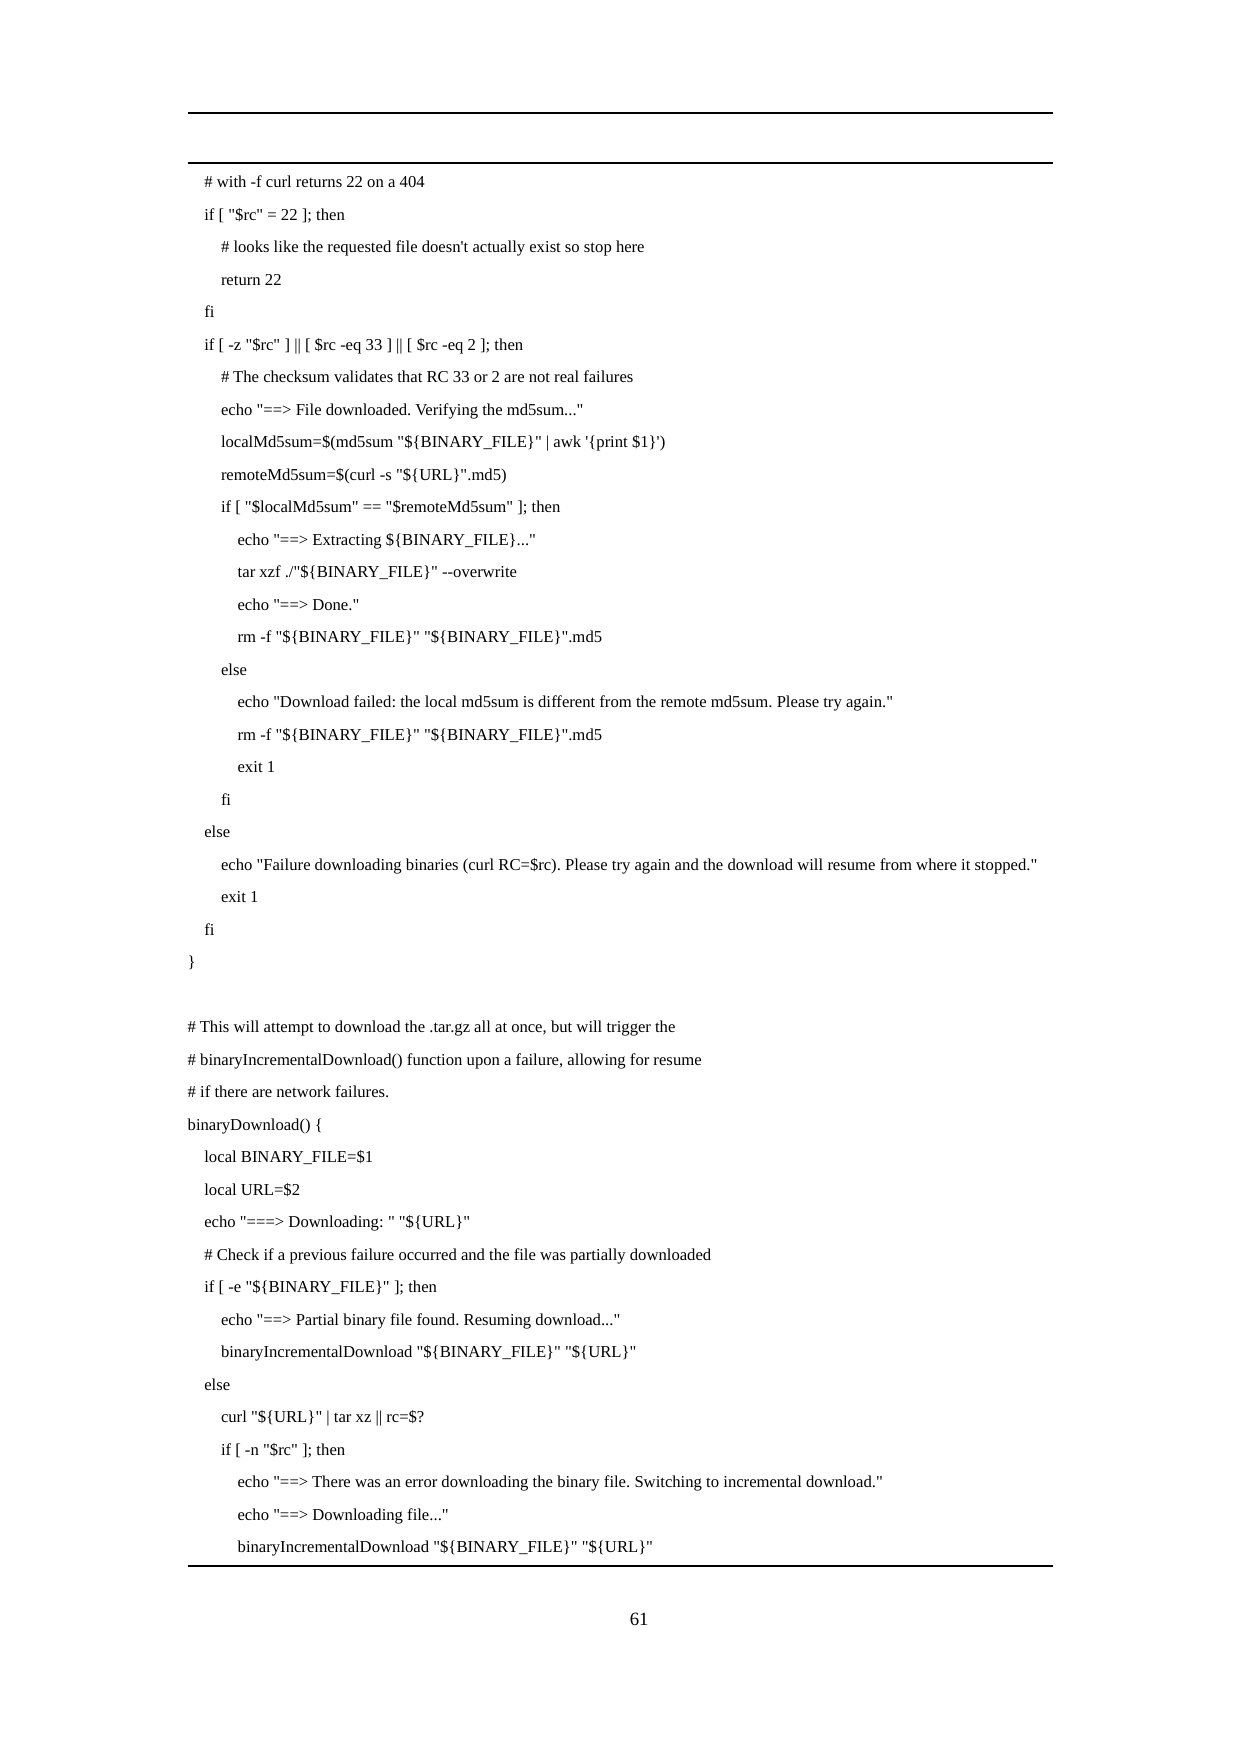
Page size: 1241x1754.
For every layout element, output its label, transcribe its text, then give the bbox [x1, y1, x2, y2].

text # with -f curl returns 22 on a 404 [187, 163, 1053, 198]
text # The checksum validates that RC 33 or 2 are not real failures [187, 361, 1053, 393]
text } [187, 946, 1053, 978]
text rm -f "${BINARY_FILE}" "${BINARY_FILE}".md5 [187, 718, 1053, 751]
text echo "==> Extracting ${BINARY_FILE}..." [187, 523, 1053, 556]
text binaryDownload() { [187, 1108, 1053, 1141]
text if [ "$rc" = 22 ]; then [187, 198, 1053, 231]
text exit 1 [187, 751, 1053, 783]
text binaryIncrementalDownload "${BINARY_FILE}" "${URL}" [187, 1336, 1053, 1368]
text echo "==> Partial binary file found. Resuming download..." [187, 1303, 1053, 1336]
text if [ "$localMd5sum" == "$remoteMd5sum" ]; then [187, 491, 1053, 523]
text echo "==> Downloading file..." [187, 1498, 1053, 1527]
text # if there are network failures. [187, 1076, 1053, 1108]
text fi [187, 296, 1053, 328]
text fi [187, 783, 1053, 816]
text if [ -e "${BINARY_FILE}" ]; then [187, 1271, 1053, 1303]
text # looks like the requested file doesn't actually exist so stop here [187, 231, 1053, 263]
text fi [187, 913, 1053, 946]
text # This will attempt to download the .tar.gz all at once, but will trigger the [187, 1011, 1053, 1043]
text echo "==> File downloaded. Verifying the md5sum..." [187, 393, 1053, 426]
text tar xzf ./"${BINARY_FILE}" --overwrite [187, 556, 1053, 588]
text echo "==> Done." [187, 588, 1053, 621]
text return 22 [187, 263, 1053, 296]
text # binaryIncrementalDownload() function upon a failure, allowing for resume [187, 1043, 1053, 1076]
text echo "==> There was an error downloading the binary file. Switching to incremental download." [187, 1466, 1053, 1498]
text echo "===> Downloading: " "${URL}" [187, 1206, 1053, 1238]
text binaryIncrementalDownload "${BINARY_FILE}" "${URL}" [187, 1527, 1053, 1567]
text else [187, 816, 1053, 848]
text rm -f "${BINARY_FILE}" "${BINARY_FILE}".md5 [187, 621, 1053, 653]
text else [187, 653, 1053, 686]
text localMd5sum=$(md5sum "${BINARY_FILE}" | awk '{print $1}') [187, 426, 1053, 458]
text local BINARY_FILE=$1 [187, 1141, 1053, 1173]
text if [ -n "$rc" ]; then [187, 1433, 1053, 1466]
text remoteMd5sum=$(curl -s "${URL}".md5) [187, 458, 1053, 491]
text curl "${URL}" | tar xz || rc=$? [187, 1401, 1053, 1433]
text # Check if a previous failure occurred and the file was partially downloaded [187, 1238, 1053, 1271]
text if [ -z "$rc" ] || [ $rc -eq 33 ] || [ $rc -eq 2 ]; then [187, 328, 1053, 361]
text echo "Failure downloading binaries (curl RC=$rc). Please try again and the download will resume from where it stopped." [187, 848, 1053, 881]
text else [187, 1368, 1053, 1401]
text exit 1 [187, 881, 1053, 913]
text local URL=$2 [187, 1173, 1053, 1206]
text echo "Download failed: the local md5sum is different from the remote md5sum. Please try again." [187, 686, 1053, 718]
